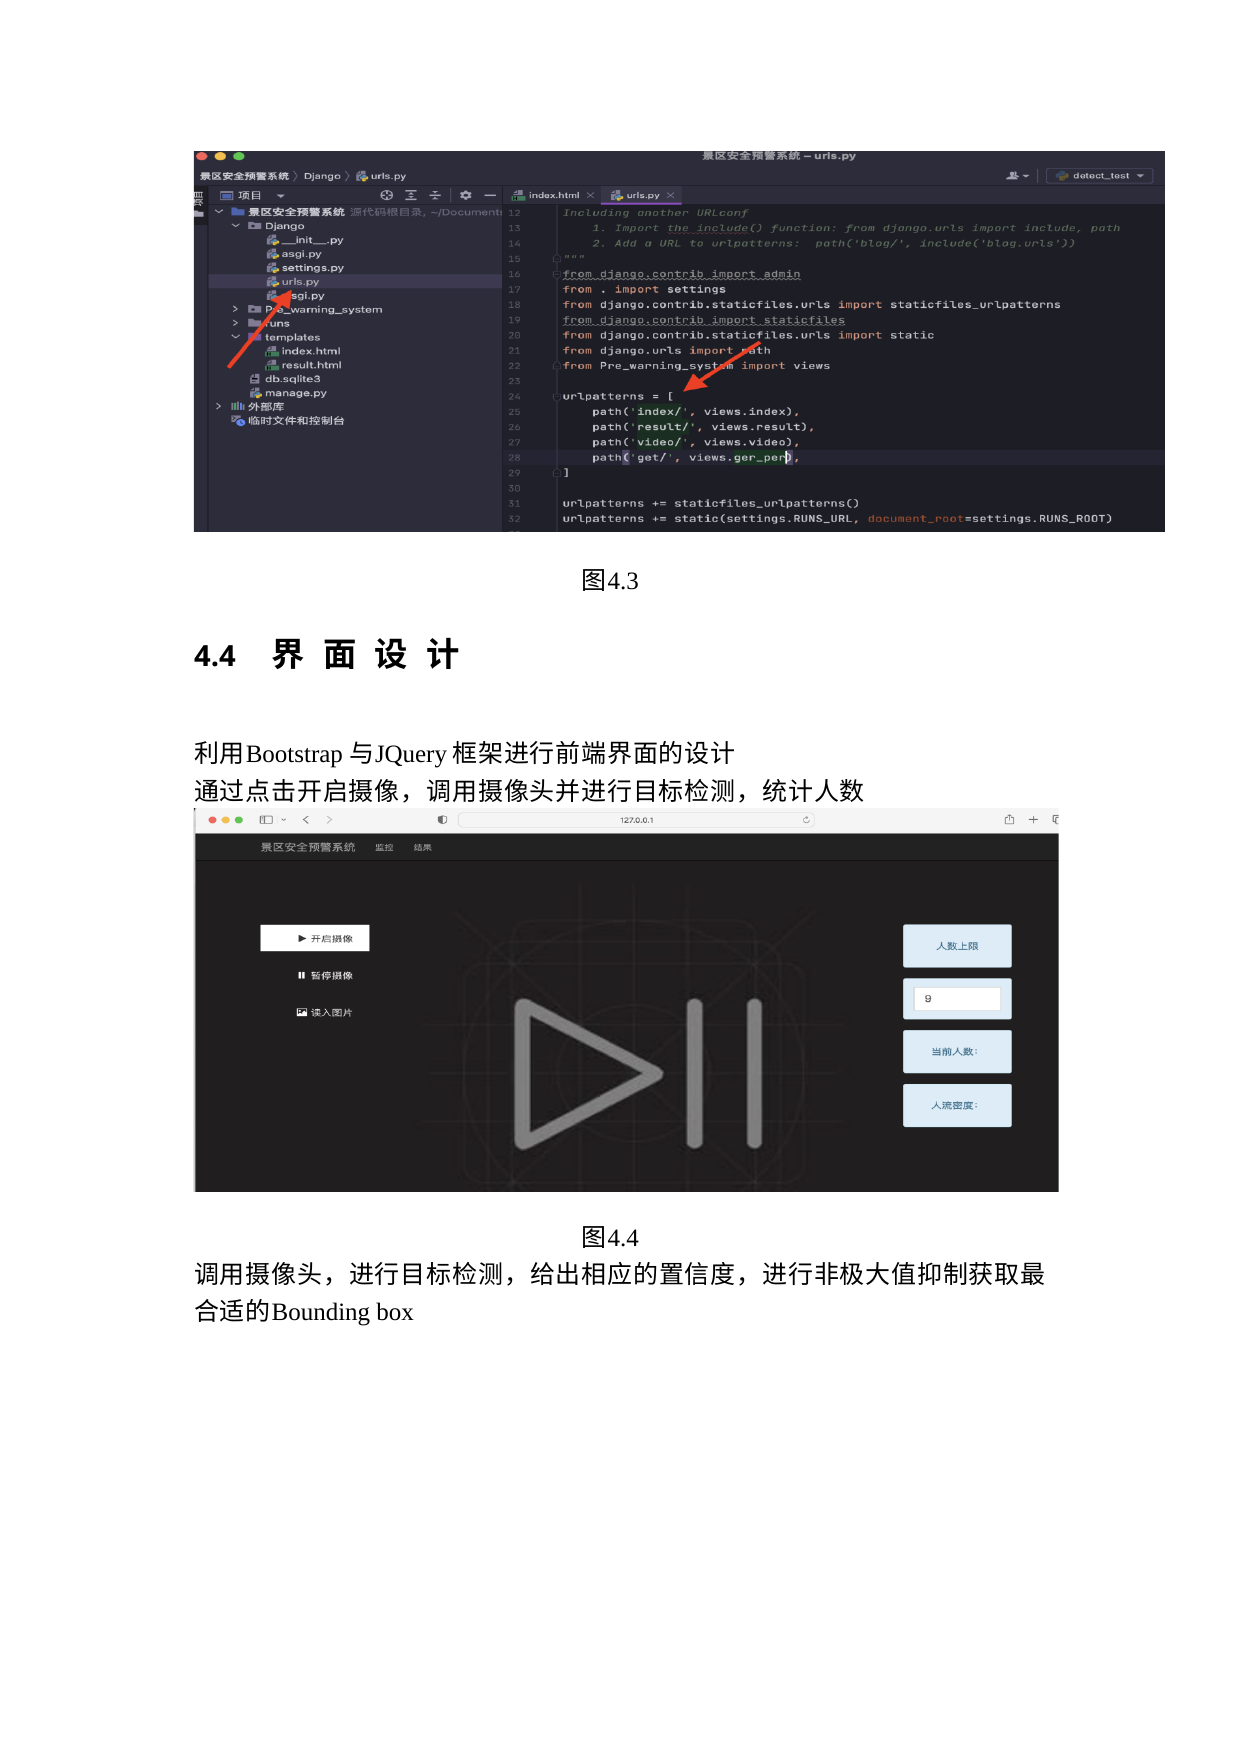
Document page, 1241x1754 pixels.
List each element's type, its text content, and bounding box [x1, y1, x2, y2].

text 调用摄像头，进行目标检测，给出相应的置信度，进行非极大值抑制获取最合适的Bounding box [194, 1255, 1046, 1329]
text 利用Bootstrap与JQuery框架进行前端界面的设计 [194, 734, 1046, 772]
text 图4.3 [194, 561, 1046, 598]
text 图4.4 [194, 1218, 1046, 1255]
picture [193, 808, 1059, 1192]
subtitle 界面设计 [149, 617, 1046, 691]
text 通过点击开启摄像，调用摄像头并进行目标检测，统计人数 [194, 772, 1046, 808]
picture [193, 151, 1165, 532]
